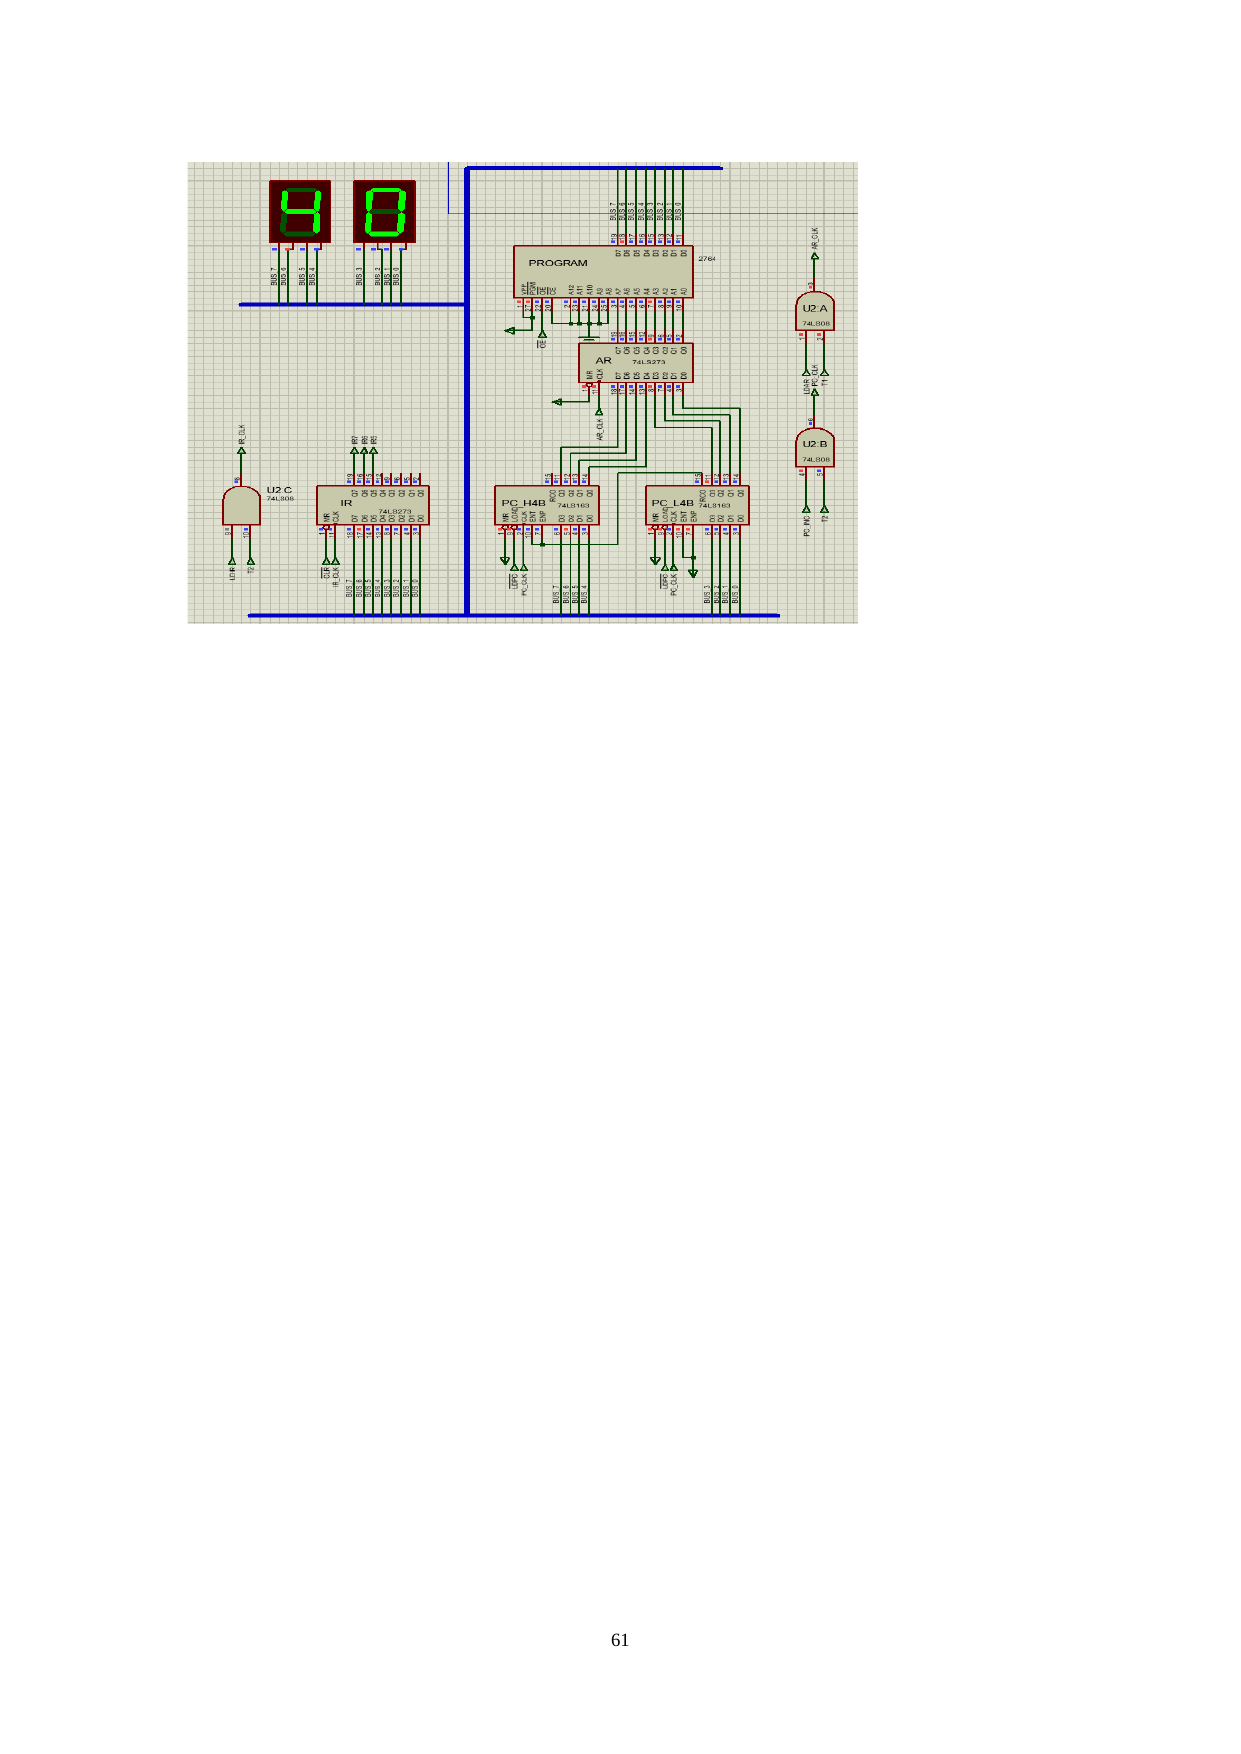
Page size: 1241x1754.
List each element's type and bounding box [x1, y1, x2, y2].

picture [187, 162, 858, 624]
